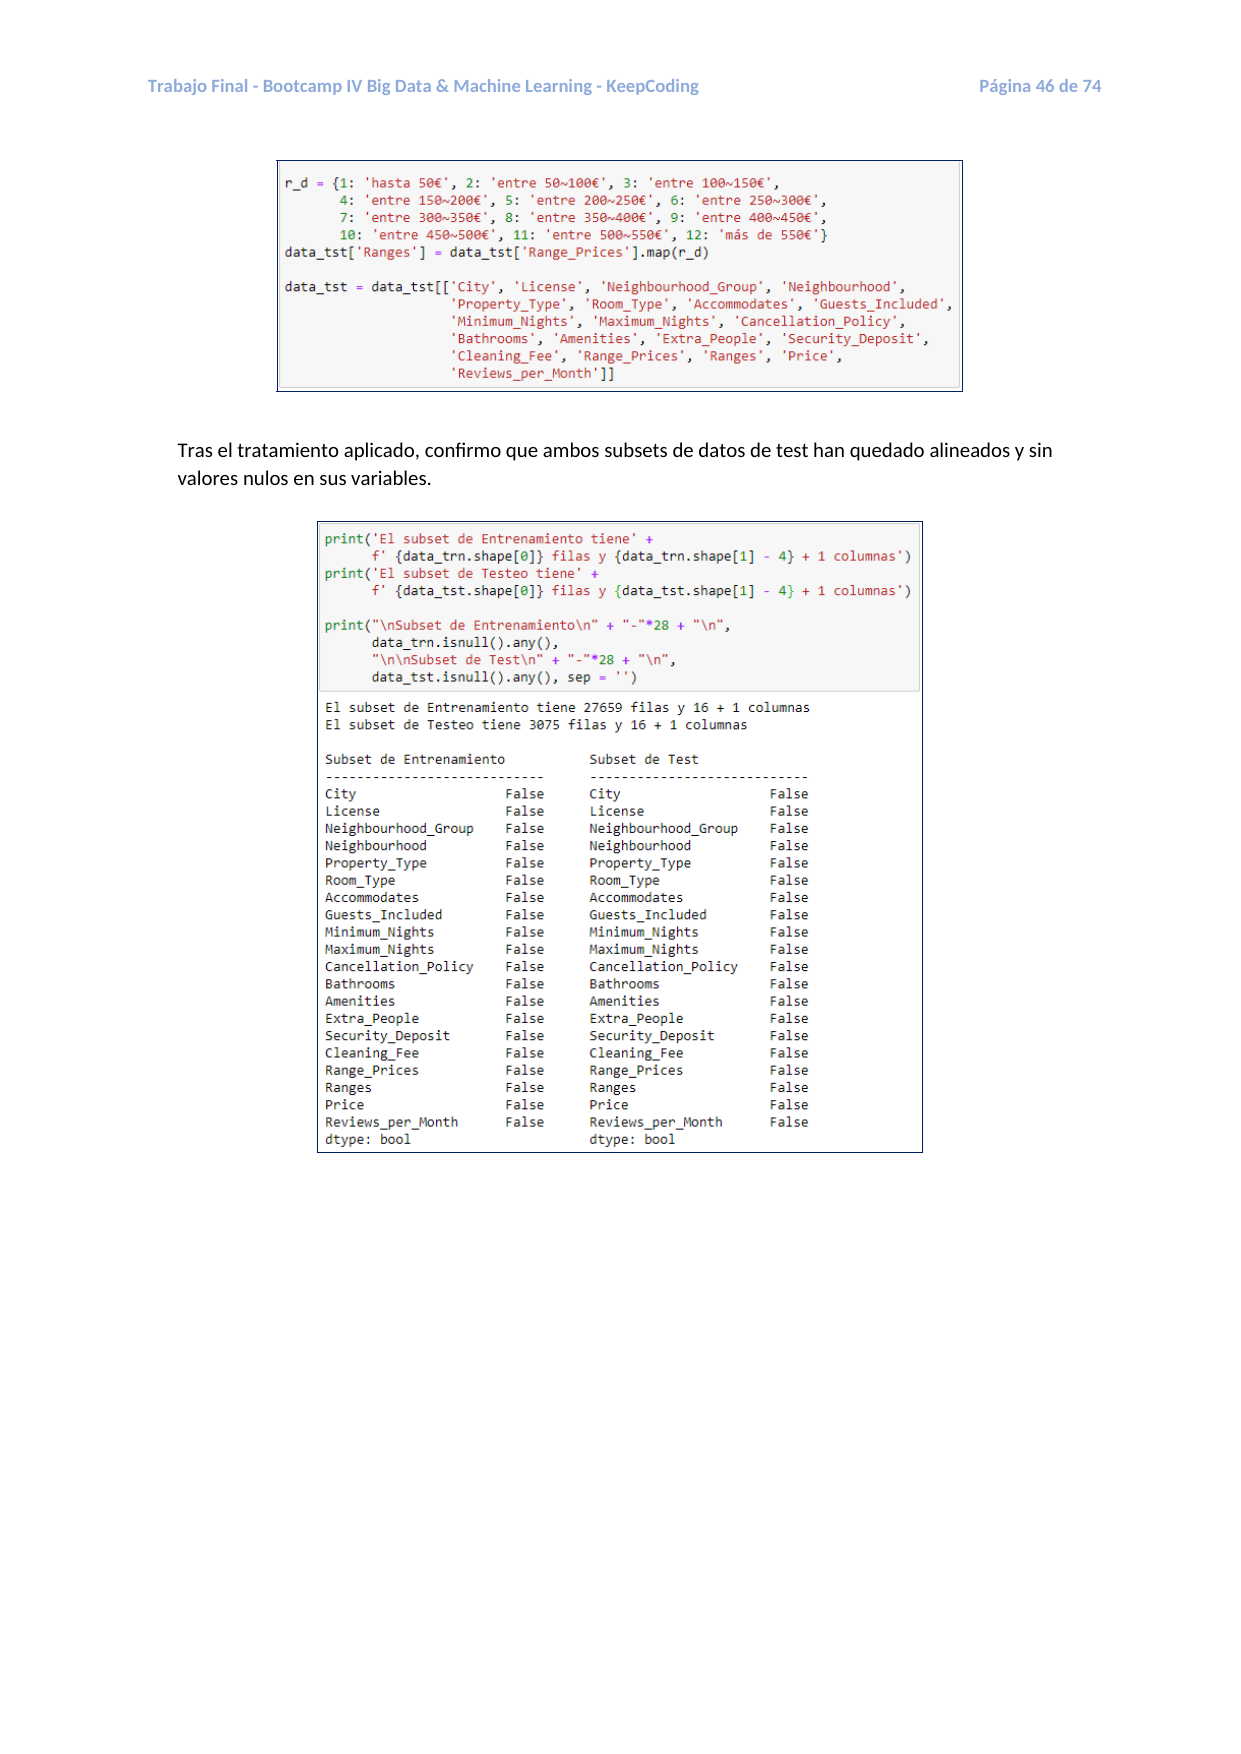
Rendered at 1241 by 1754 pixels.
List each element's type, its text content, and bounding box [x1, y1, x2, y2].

text Tras el tratamiento aplicado, confirmo que ambos subsets de datos de test han quedado alineados y sin valores nulos en sus variables. [177, 437, 1063, 490]
picture [318, 522, 922, 1152]
picture [278, 161, 962, 391]
